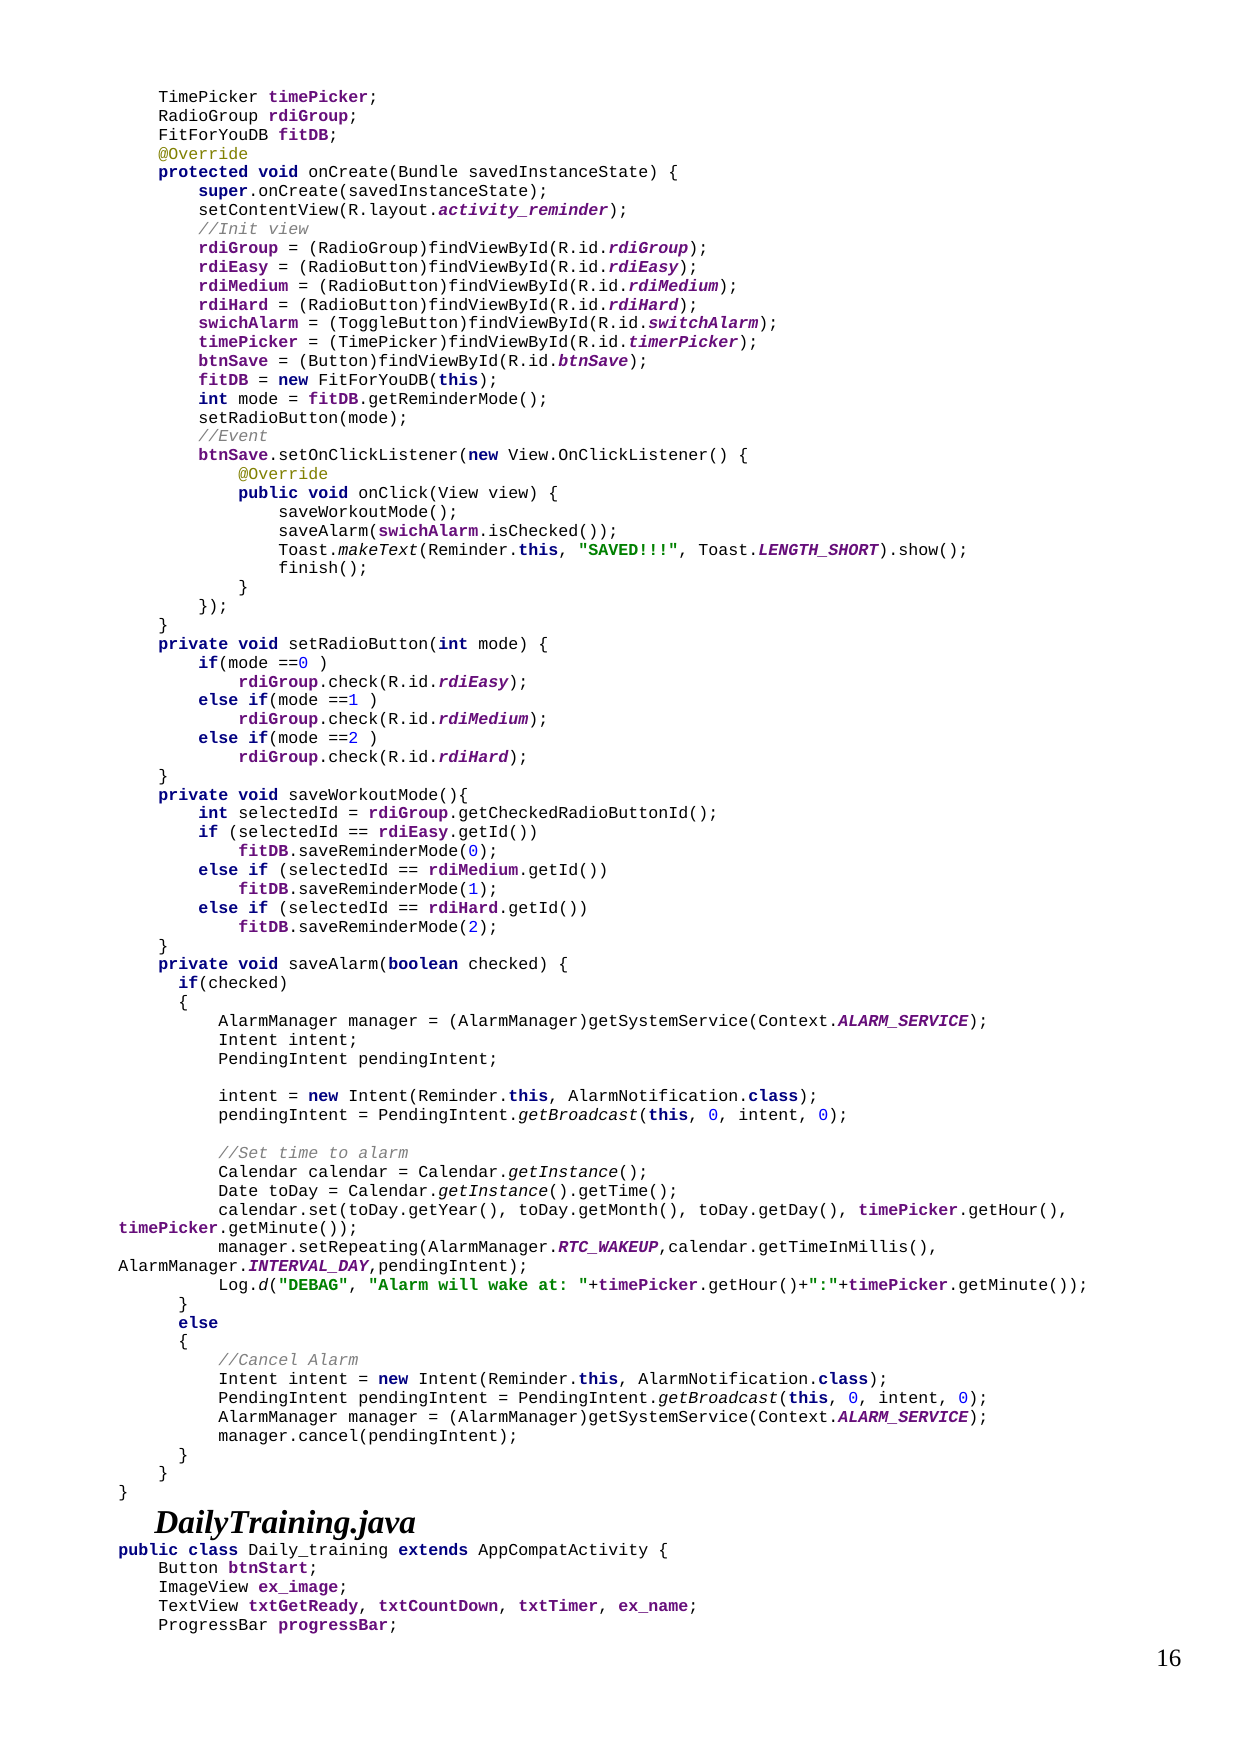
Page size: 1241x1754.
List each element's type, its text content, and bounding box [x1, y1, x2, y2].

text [118, 89, 1181, 1503]
text DailyTraining.java [71, 1503, 1181, 1541]
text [118, 1541, 1181, 1635]
